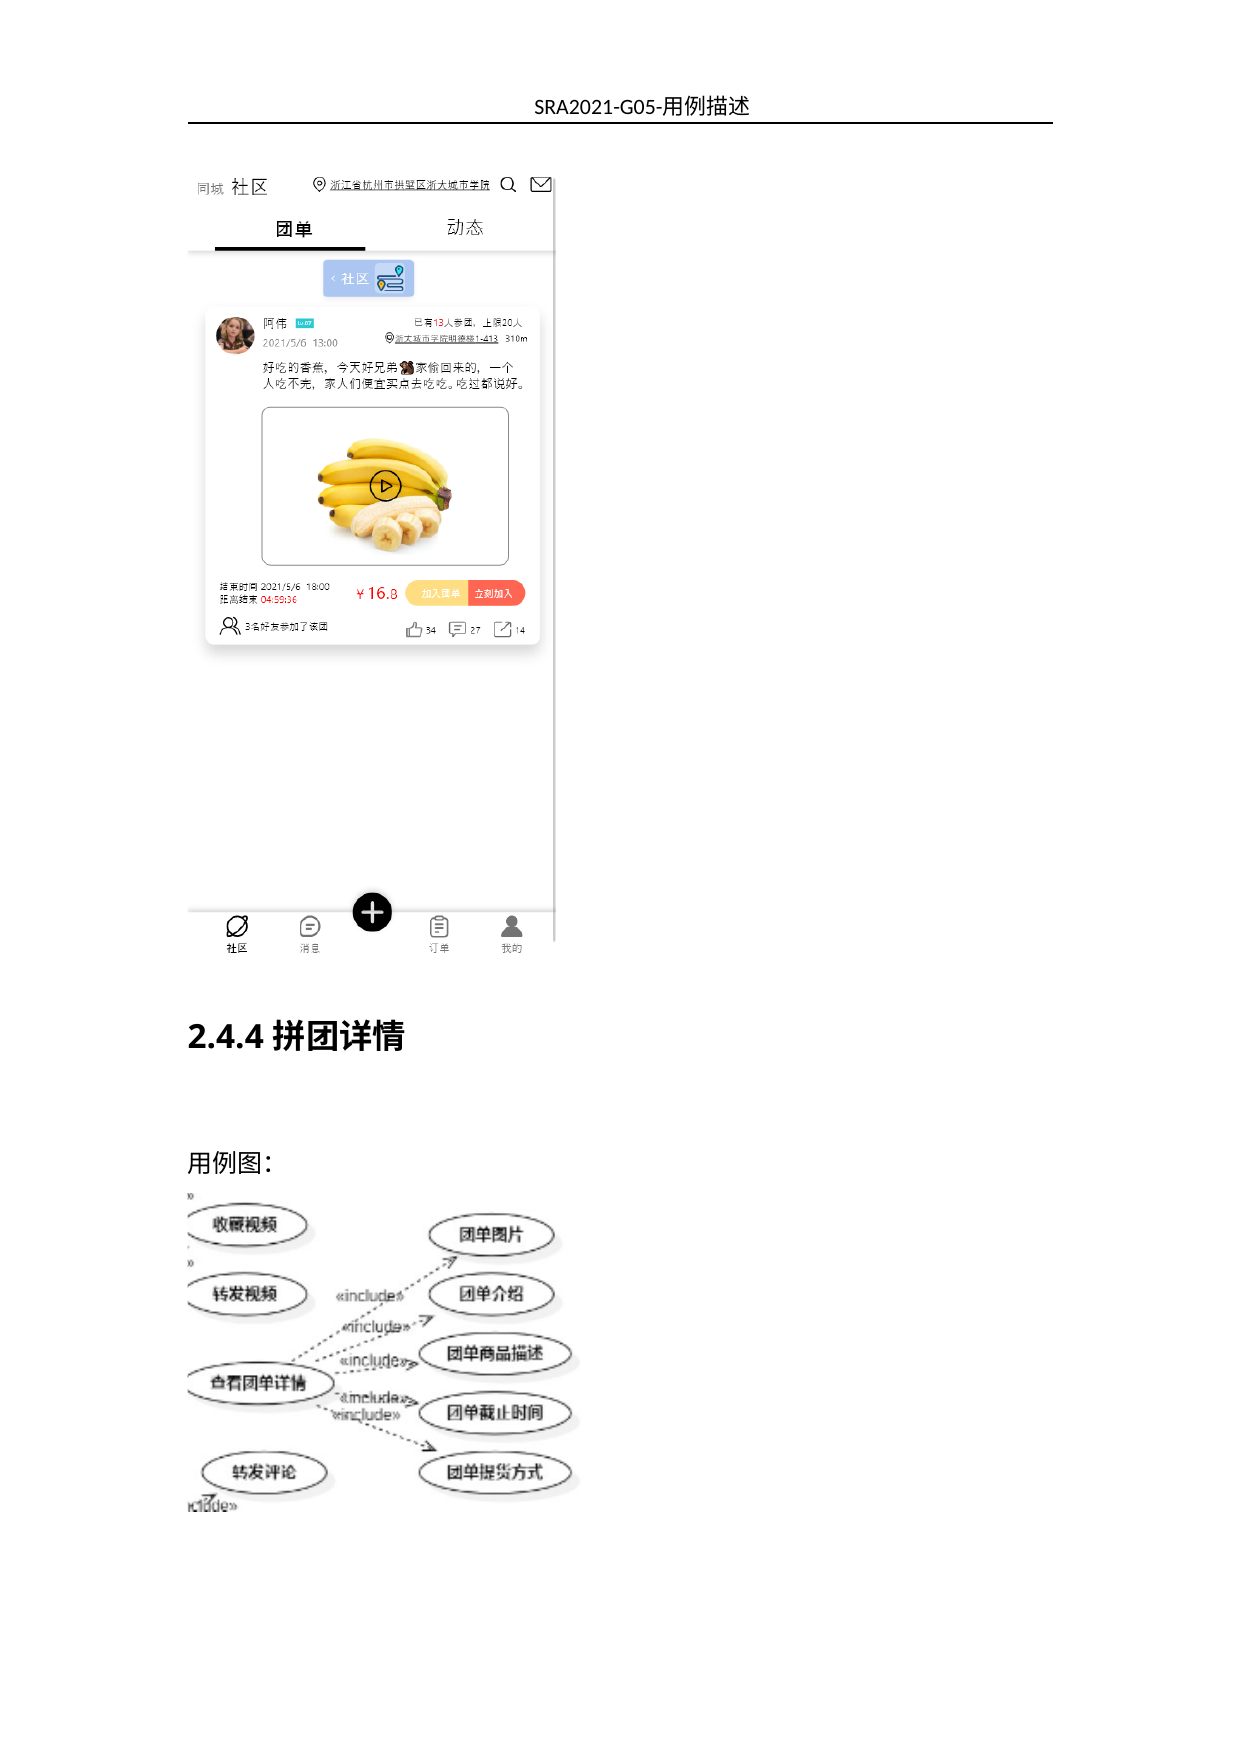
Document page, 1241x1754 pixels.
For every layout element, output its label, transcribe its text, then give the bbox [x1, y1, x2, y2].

picture [187, 162, 557, 960]
text 用例图： [187, 1129, 1053, 1194]
picture [187, 1193, 598, 1512]
subtitle 2.4.4 拼团详情 [187, 1002, 1053, 1067]
